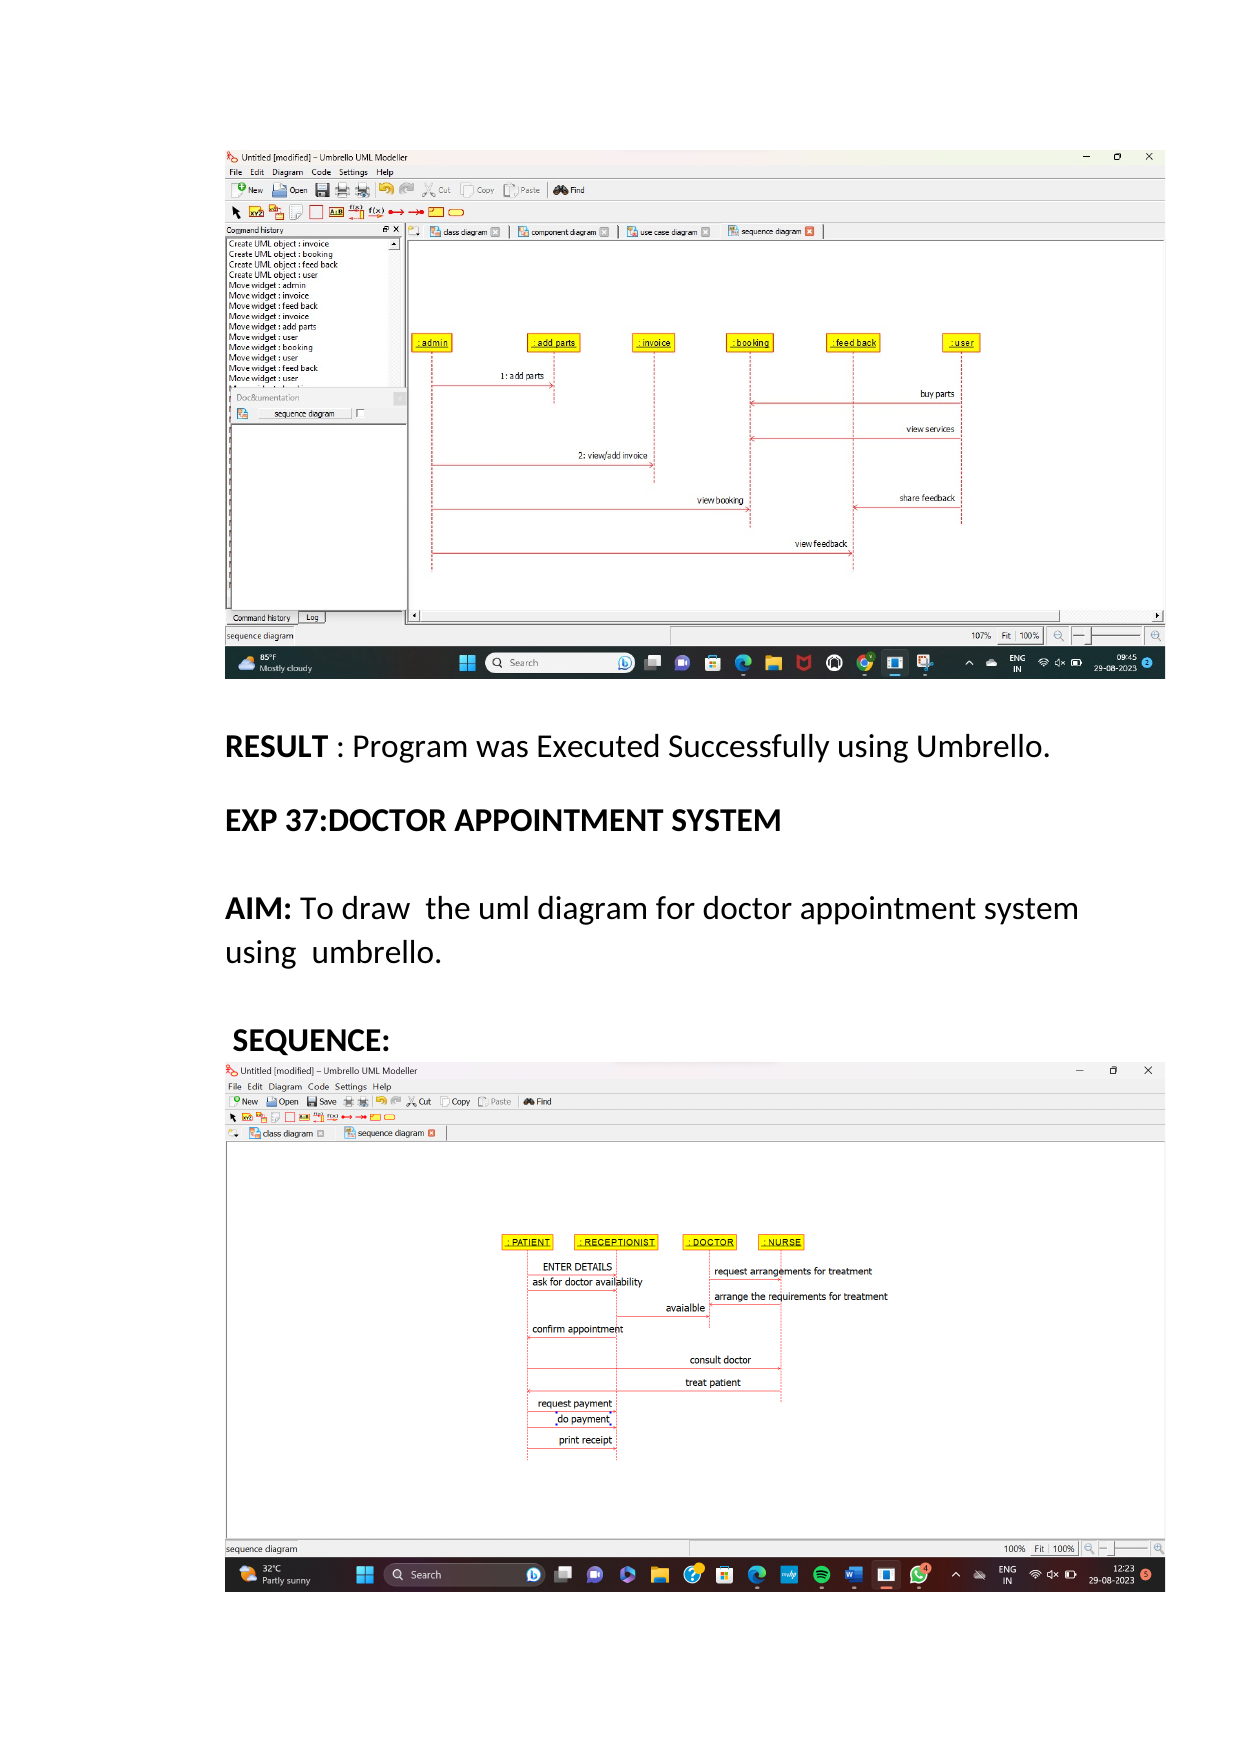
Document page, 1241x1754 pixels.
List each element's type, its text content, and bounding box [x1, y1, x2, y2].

list SEQUENCE: [225, 1019, 1090, 1059]
picture [225, 150, 1166, 679]
list RESULT : Program was Executed Successfully using Umbrello. [225, 725, 1090, 765]
list EXP 37:DOCTOR APPOINTMENT SYSTEM [225, 799, 1090, 839]
list AIM: To draw the uml diagram for doctor appointment system using umbrello. [225, 887, 1090, 971]
picture [225, 1062, 1166, 1592]
